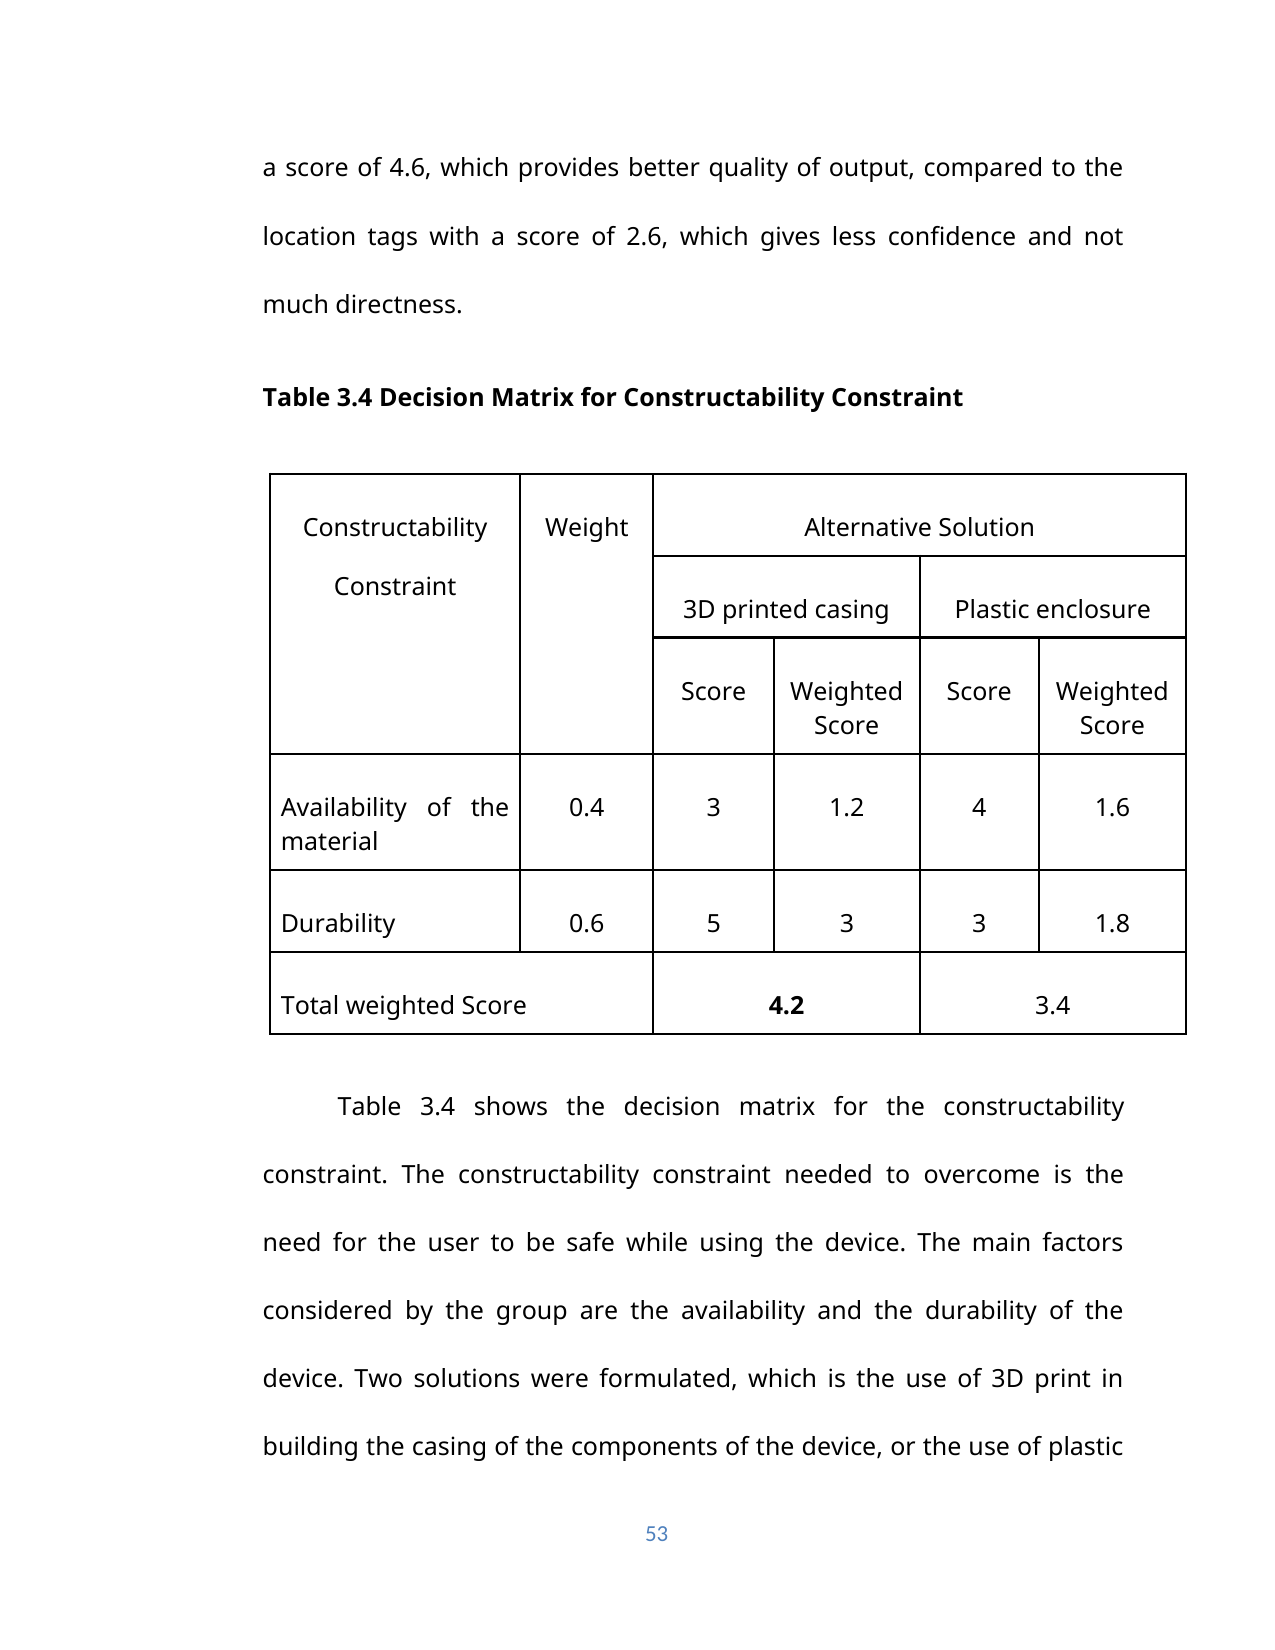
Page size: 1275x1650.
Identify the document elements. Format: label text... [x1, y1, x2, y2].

table_cell 4 [921, 755, 1038, 868]
table_header Alternative Solution [654, 475, 1185, 554]
table_cell 1.6 [1040, 755, 1185, 868]
table_cell 0.6 [521, 871, 652, 951]
text Table 3.4 Decision Matrix for Constructability Constraint [187, 379, 1125, 413]
table_cell Score [654, 639, 773, 752]
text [262, 1088, 1125, 1463]
table_cell 3 [654, 755, 773, 868]
table_cell 4.2 [654, 953, 919, 1032]
table_cell Score [921, 639, 1038, 752]
table_cell Availability of the material [271, 755, 519, 868]
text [262, 150, 1125, 320]
table_cell Total weighted Score [271, 953, 652, 1032]
table_cell 3 [775, 871, 919, 951]
table_cell 5 [654, 871, 773, 951]
table_header Weight [521, 475, 652, 752]
table_header Constructability Constraint [271, 475, 519, 752]
table_cell Weighted Score [775, 639, 919, 752]
table_cell 3 [921, 871, 1038, 951]
table_cell 1.8 [1040, 871, 1185, 951]
table_cell 3.4 [921, 953, 1185, 1032]
table_cell 1.2 [775, 755, 919, 868]
table_cell Weighted Score [1040, 639, 1185, 752]
table_cell Plastic enclosure [921, 557, 1185, 636]
table_cell Durability [271, 871, 519, 951]
table_cell 3D printed casing [654, 557, 919, 636]
table_cell 0.4 [521, 755, 652, 868]
